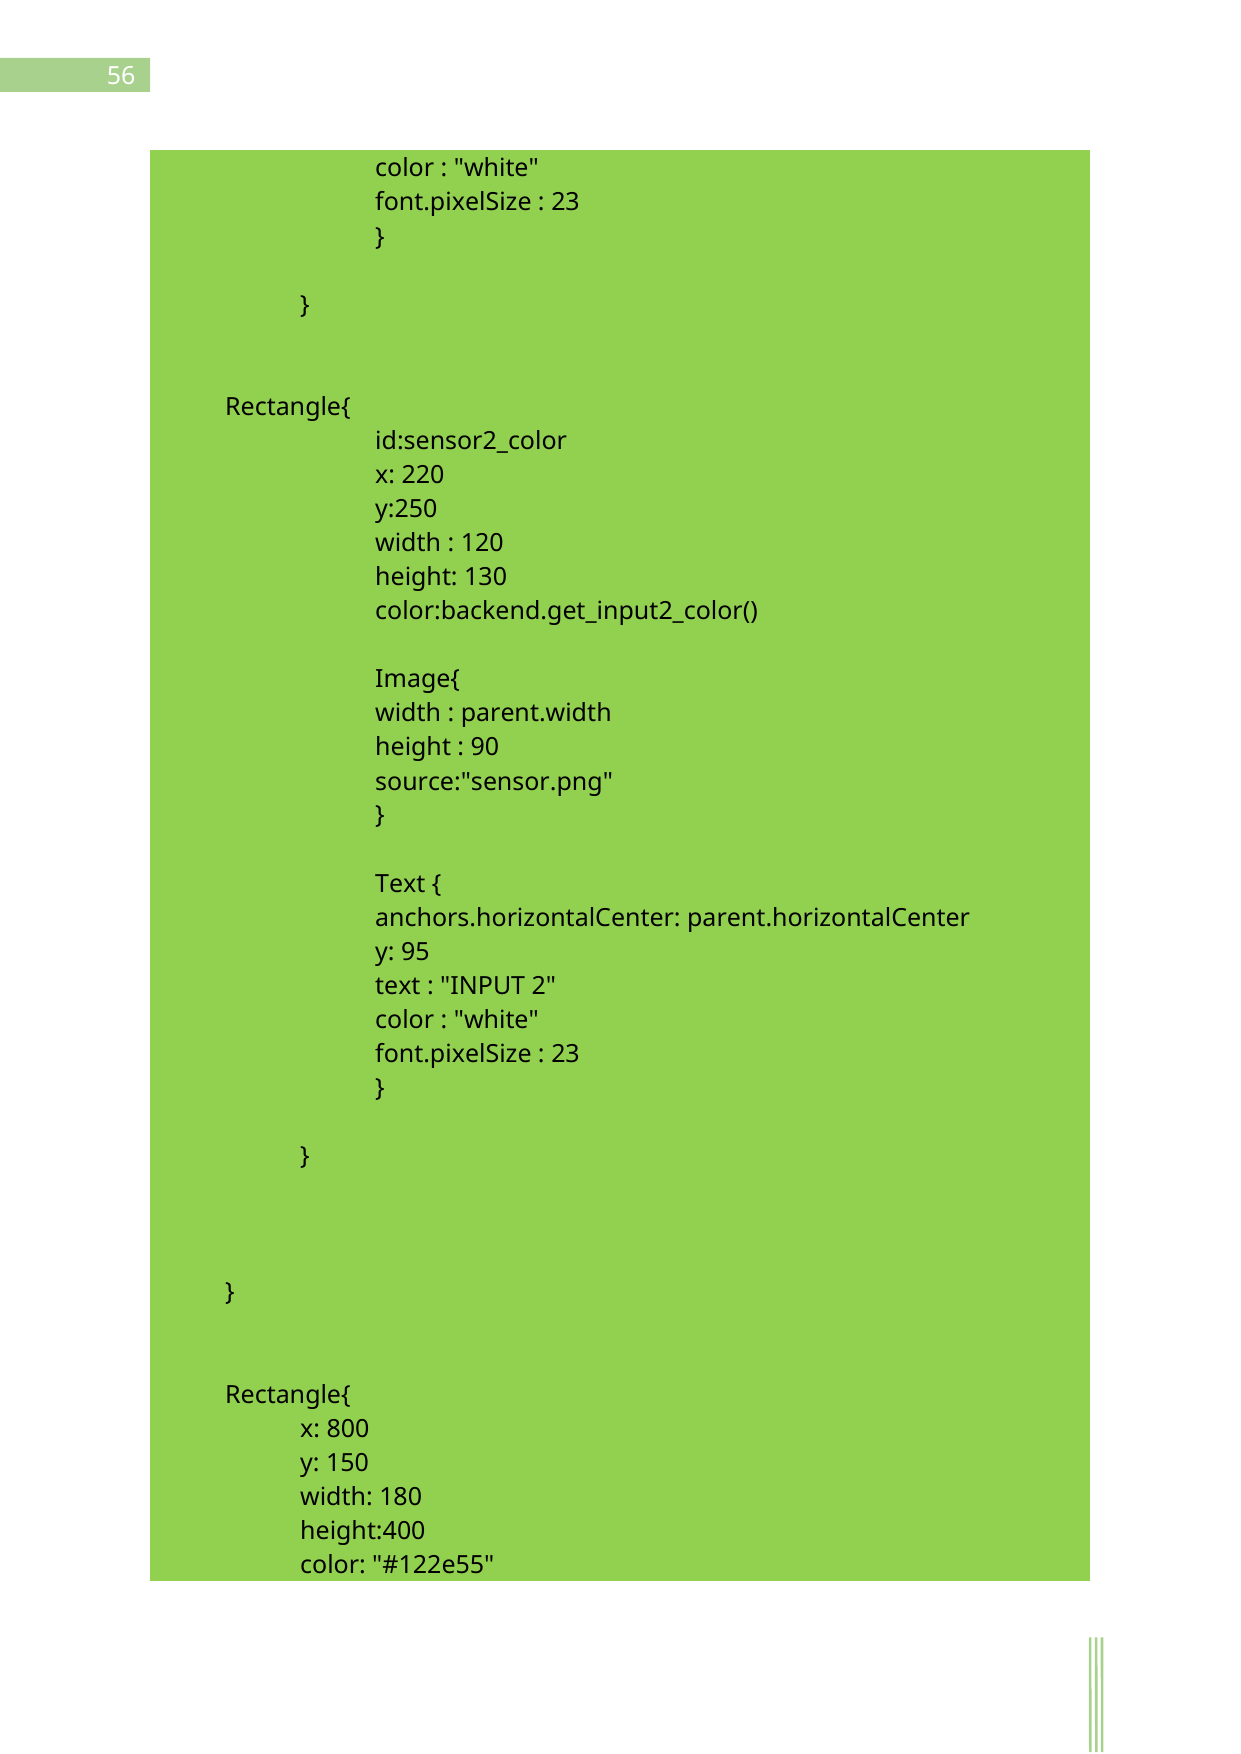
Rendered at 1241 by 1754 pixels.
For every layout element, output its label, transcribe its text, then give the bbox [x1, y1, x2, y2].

text width : parent.width [150, 695, 1090, 729]
text x: 220 [150, 457, 1090, 491]
text id:sensor2_color [150, 422, 1090, 457]
text color:backend.get_input2_color() [150, 593, 1090, 627]
text } [150, 1070, 1090, 1104]
text font.pixelSize : 23 [150, 184, 1090, 218]
text y: 95 [150, 933, 1090, 967]
text y: 150 [150, 1444, 1090, 1478]
text Rectangle{ [150, 388, 1090, 422]
text height:400 [150, 1512, 1090, 1547]
text color : "white" [150, 1002, 1090, 1036]
text } [150, 218, 1090, 252]
text anchors.horizontalCenter: parent.horizontalCenter [150, 899, 1090, 933]
text } [150, 286, 1090, 320]
text color : "white" [150, 150, 1090, 184]
text } [150, 1274, 1090, 1308]
text source:"sensor.png" [150, 763, 1090, 797]
text Text { [150, 865, 1090, 899]
text width: 180 [150, 1478, 1090, 1512]
text font.pixelSize : 23 [150, 1036, 1090, 1070]
text height : 90 [150, 729, 1090, 763]
text color: "#122e55" [150, 1547, 1090, 1581]
text x: 800 [150, 1410, 1090, 1444]
text width : 120 [150, 525, 1090, 559]
text y:250 [150, 491, 1090, 525]
text Image{ [150, 661, 1090, 695]
text Rectangle{ [150, 1376, 1090, 1410]
text } [150, 797, 1090, 831]
text text : "INPUT 2" [150, 967, 1090, 1002]
text height: 130 [150, 559, 1090, 593]
text } [150, 1138, 1090, 1172]
